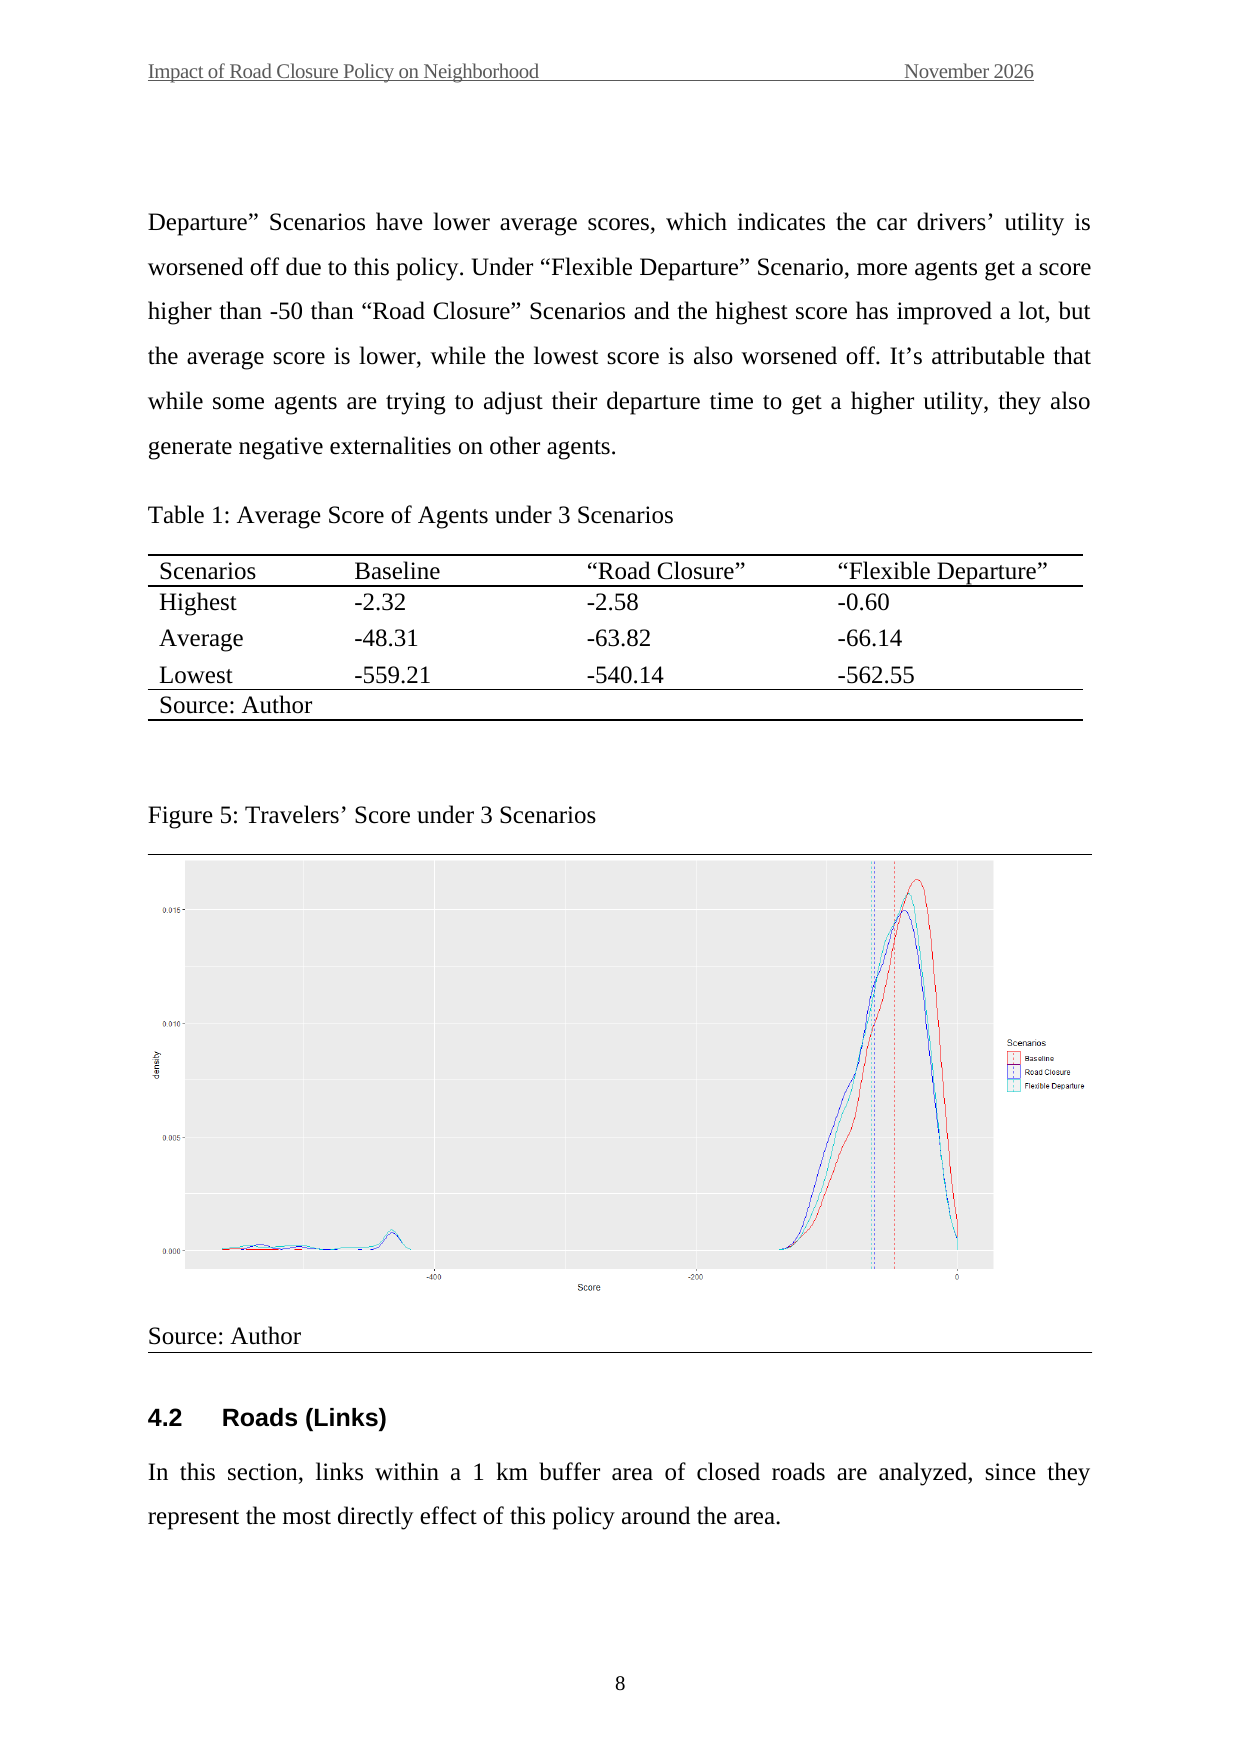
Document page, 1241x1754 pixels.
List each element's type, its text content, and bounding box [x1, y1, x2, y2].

table_header “Flexible Departure” [826, 556, 1083, 585]
text In this section, links within a 1 km buffer area of closed roads are analyzed, since they represent the most directly effect of this policy around the area. [148, 1457, 1092, 1530]
table_cell Source: Author [148, 690, 1083, 719]
picture [147, 856, 1093, 1296]
table_cell Lowest [148, 661, 343, 689]
table_cell -0.60 [826, 587, 1083, 623]
table_cell Highest [148, 587, 343, 623]
table_header Baseline [343, 556, 575, 585]
table_cell -562.55 [826, 661, 1083, 689]
table_cell -2.32 [343, 587, 575, 623]
table_cell Average [148, 623, 343, 661]
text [148, 207, 1092, 459]
table_cell -2.58 [575, 587, 826, 623]
table_header Scenarios [148, 556, 343, 585]
table_header “Road Closure” [575, 556, 826, 585]
table_cell -540.14 [575, 661, 826, 689]
text Figure 5: Travelers’ Score under 3 Scenarios [148, 800, 1092, 829]
subtitle Roads (Links) [148, 1403, 1092, 1432]
text Table 1: Average Score of Agents under 3 Scenarios [148, 501, 1092, 529]
text Source: Author [148, 1321, 1092, 1352]
table_cell -66.14 [826, 623, 1083, 661]
table_cell -63.82 [575, 623, 826, 661]
table_cell -48.31 [343, 623, 575, 661]
table_cell -559.21 [343, 661, 575, 689]
